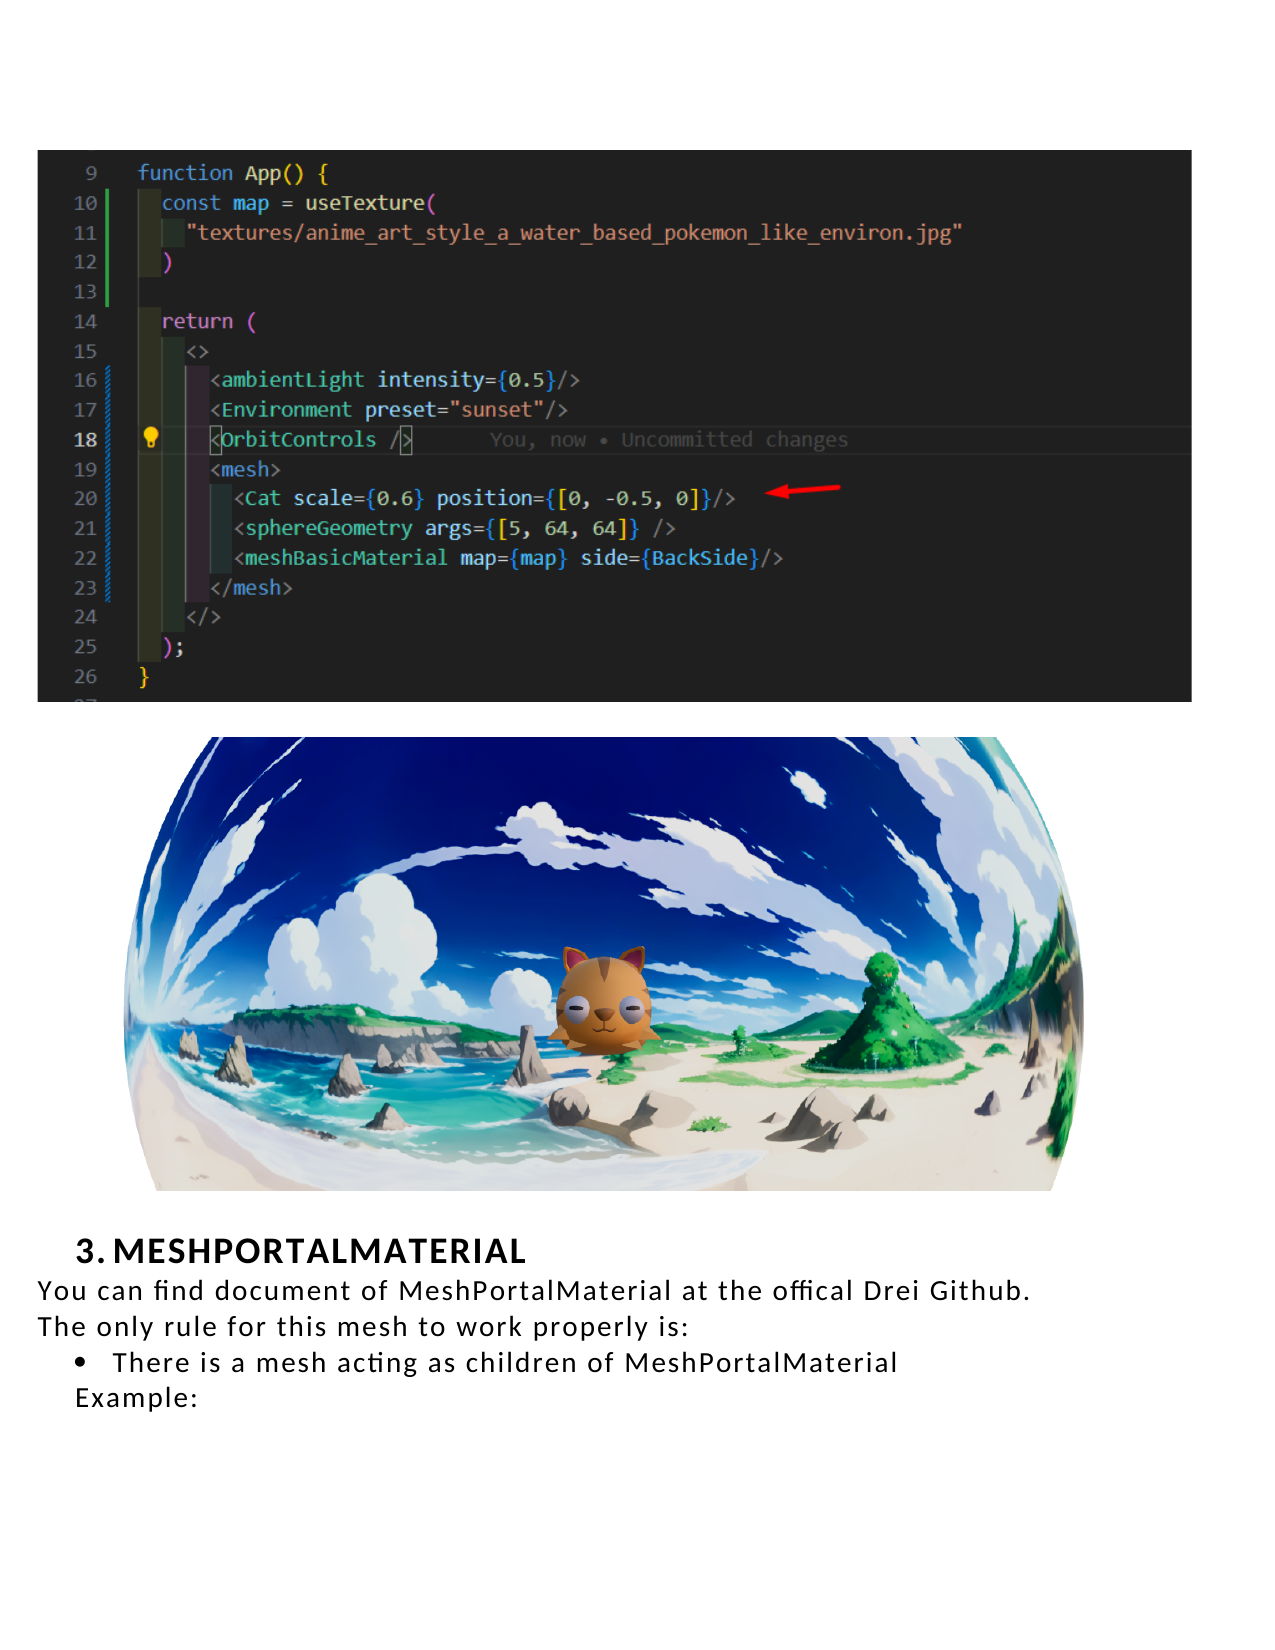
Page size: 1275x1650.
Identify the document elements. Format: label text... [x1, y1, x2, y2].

text Example: [75, 1379, 1237, 1415]
subtitle MESHPORTALMATERIAL [75, 1227, 1237, 1272]
picture [37, 150, 1192, 702]
text You can find document of MeshPortalMaterial at the offical Drei Github. [37, 1272, 1237, 1308]
text The only rule for this mesh to work properly is: [37, 1308, 1237, 1344]
list There is a mesh acting as children of MeshPortalMaterial [75, 1344, 1237, 1379]
picture [75, 737, 1114, 1191]
